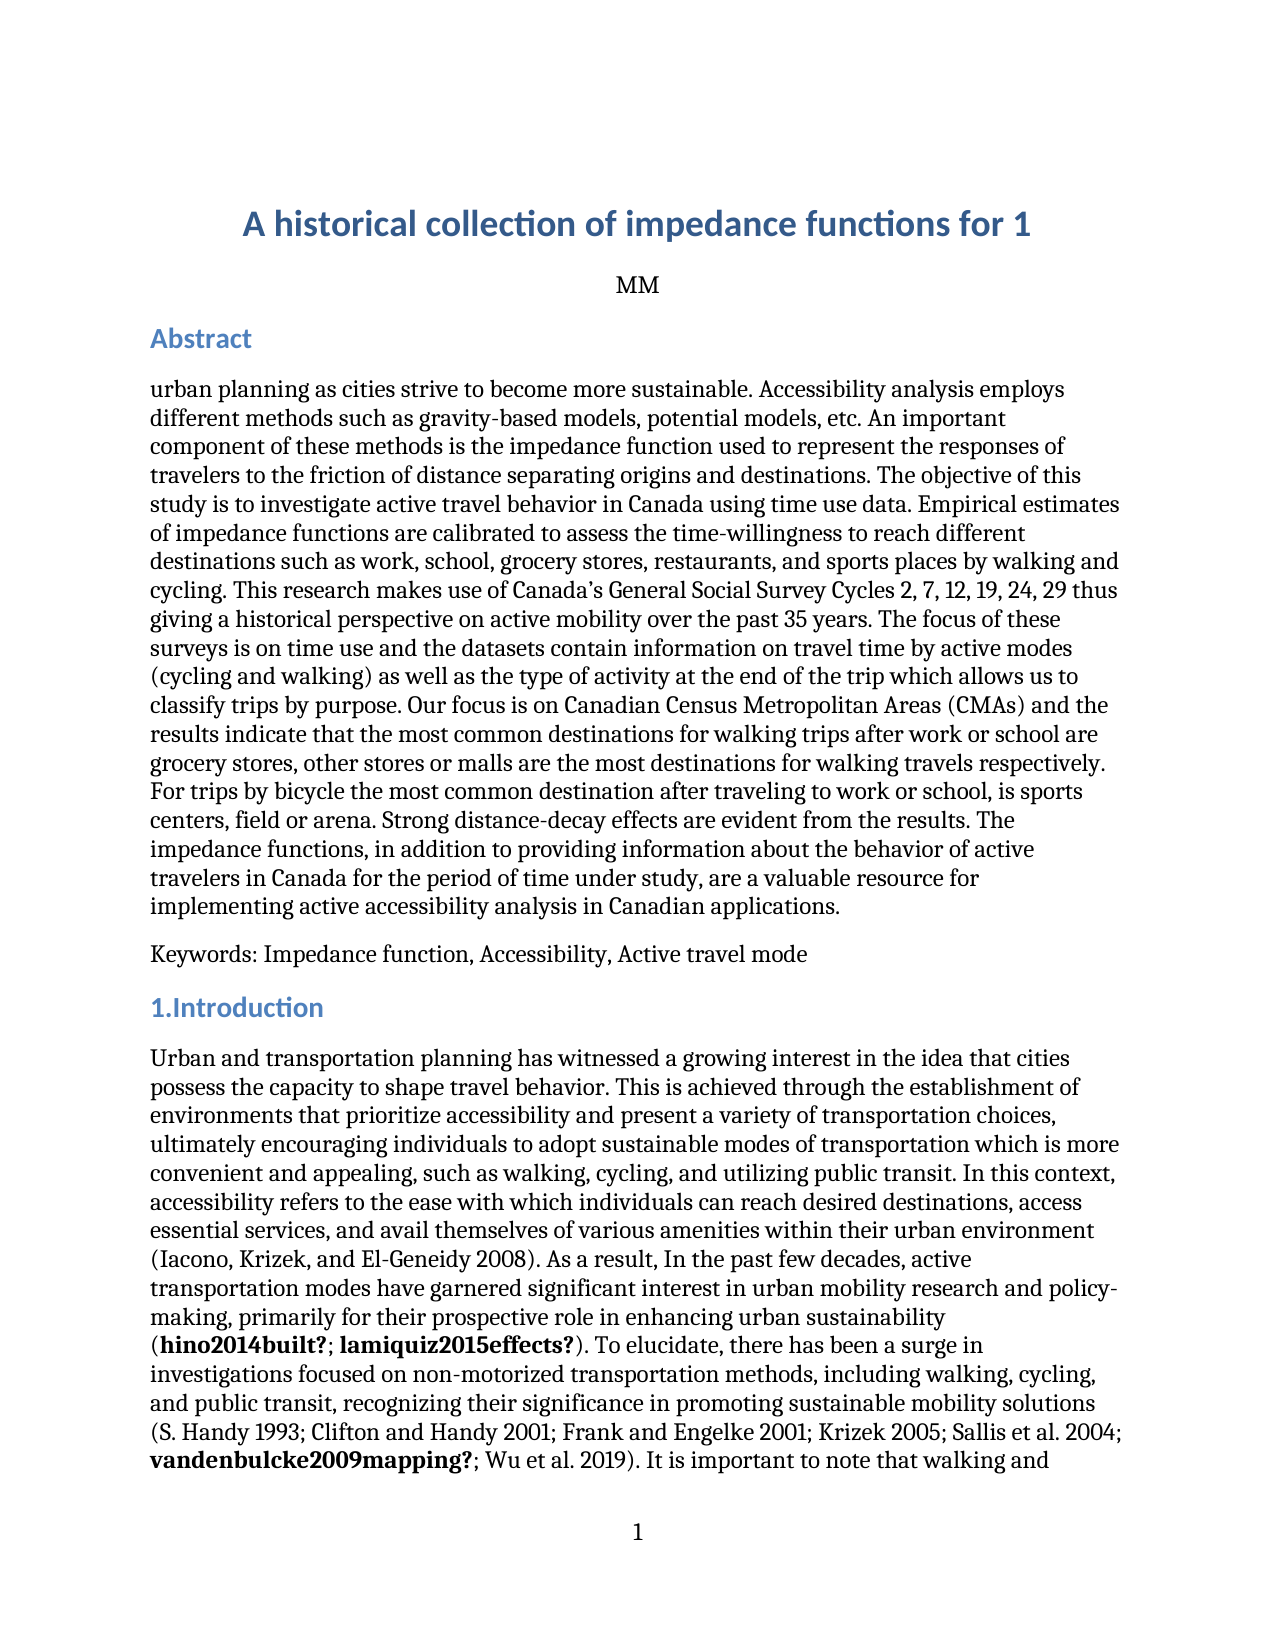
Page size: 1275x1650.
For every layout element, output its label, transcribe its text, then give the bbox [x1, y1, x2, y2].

subtitle Abstract [150, 320, 1125, 356]
text Keywords: Impedance function, Accessibility, Active travel mode [150, 940, 1125, 968]
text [150, 1044, 1125, 1475]
subtitle 1.Introduction [150, 989, 1125, 1025]
text MM [150, 271, 1125, 299]
text urban planning as cities strive to become more sustainable. Accessibility analysis employs different methods such as gravity-based models, potential models, etc. An important component of these methods is the impedance function used to represent the responses of travelers to the friction of distance separating origins and destinations. The objective of this study is to investigate active travel behavior in Canada using time use data. Empirical estimates of impedance functions are calibrated to assess the time-willingness to reach different destinations such as work, school, grocery stores, restaurants, and sports places by walking and cycling. This research makes use of Canada’s General Social Survey Cycles 2, 7, 12, 19, 24, 29 thus giving a historical perspective on active mobility over the past 35 years. The focus of these surveys is on time use and the datasets contain information on travel time by active modes (cycling and walking) as well as the type of activity at the end of the trip which allows us to classify trips by purpose. Our focus is on Canadian Census Metropolitan Areas (CMAs) and the results indicate that the most common destinations for walking trips after work or school are grocery stores, other stores or malls are the most destinations for walking travels respectively. For trips by bicycle the most common destination after traveling to work or school, is sports centers, field or arena. Strong distance-decay effects are evident from the results. The impedance functions, in addition to providing information about the behavior of active travelers in Canada for the period of time under study, are a valuable resource for implementing active accessibility analysis in Canadian applications. [150, 375, 1125, 921]
title A historical collection of impedance functions for 1 [150, 200, 1125, 246]
